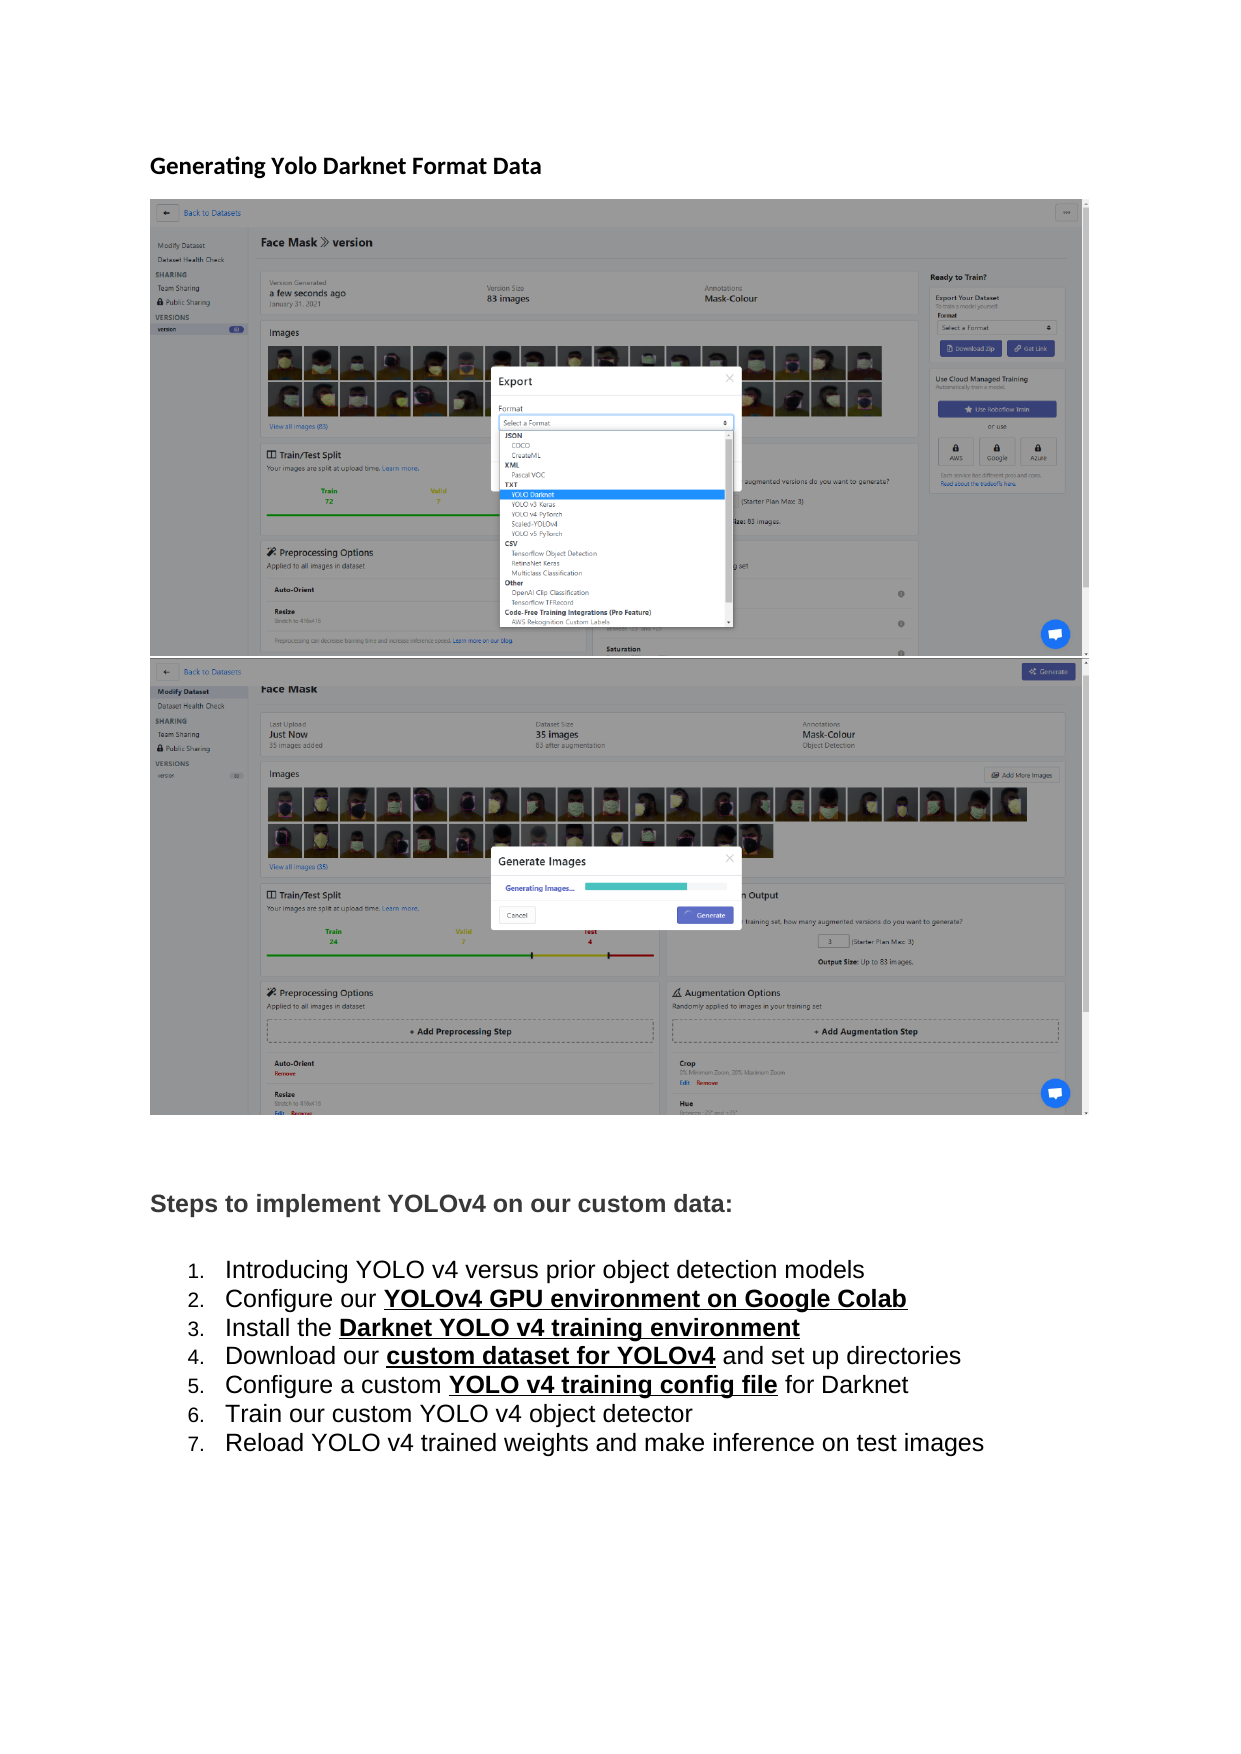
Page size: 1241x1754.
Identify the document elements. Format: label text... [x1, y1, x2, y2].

list Install the Darknet YOLO v4 training environment [187, 1312, 1090, 1341]
list Configure a custom YOLO v4 training config file for Darknet [187, 1370, 1090, 1399]
list Reload YOLO v4 trained weights and make inference on test images [187, 1427, 1090, 1456]
list Download our custom dataset for YOLOv4 and set up directories [187, 1341, 1090, 1370]
text Steps to implement YOLOv4 on our custom data: [150, 1180, 1090, 1217]
list Introducing YOLO v4 versus prior object detection models [187, 1255, 1090, 1284]
text Generating Yolo Darknet Format Data [150, 150, 1090, 181]
list Train our custom YOLO v4 object detector [187, 1399, 1090, 1427]
picture [150, 199, 1089, 656]
picture [150, 658, 1089, 1115]
list Configure our YOLOv4 GPU environment on Google Colab [187, 1284, 1090, 1312]
